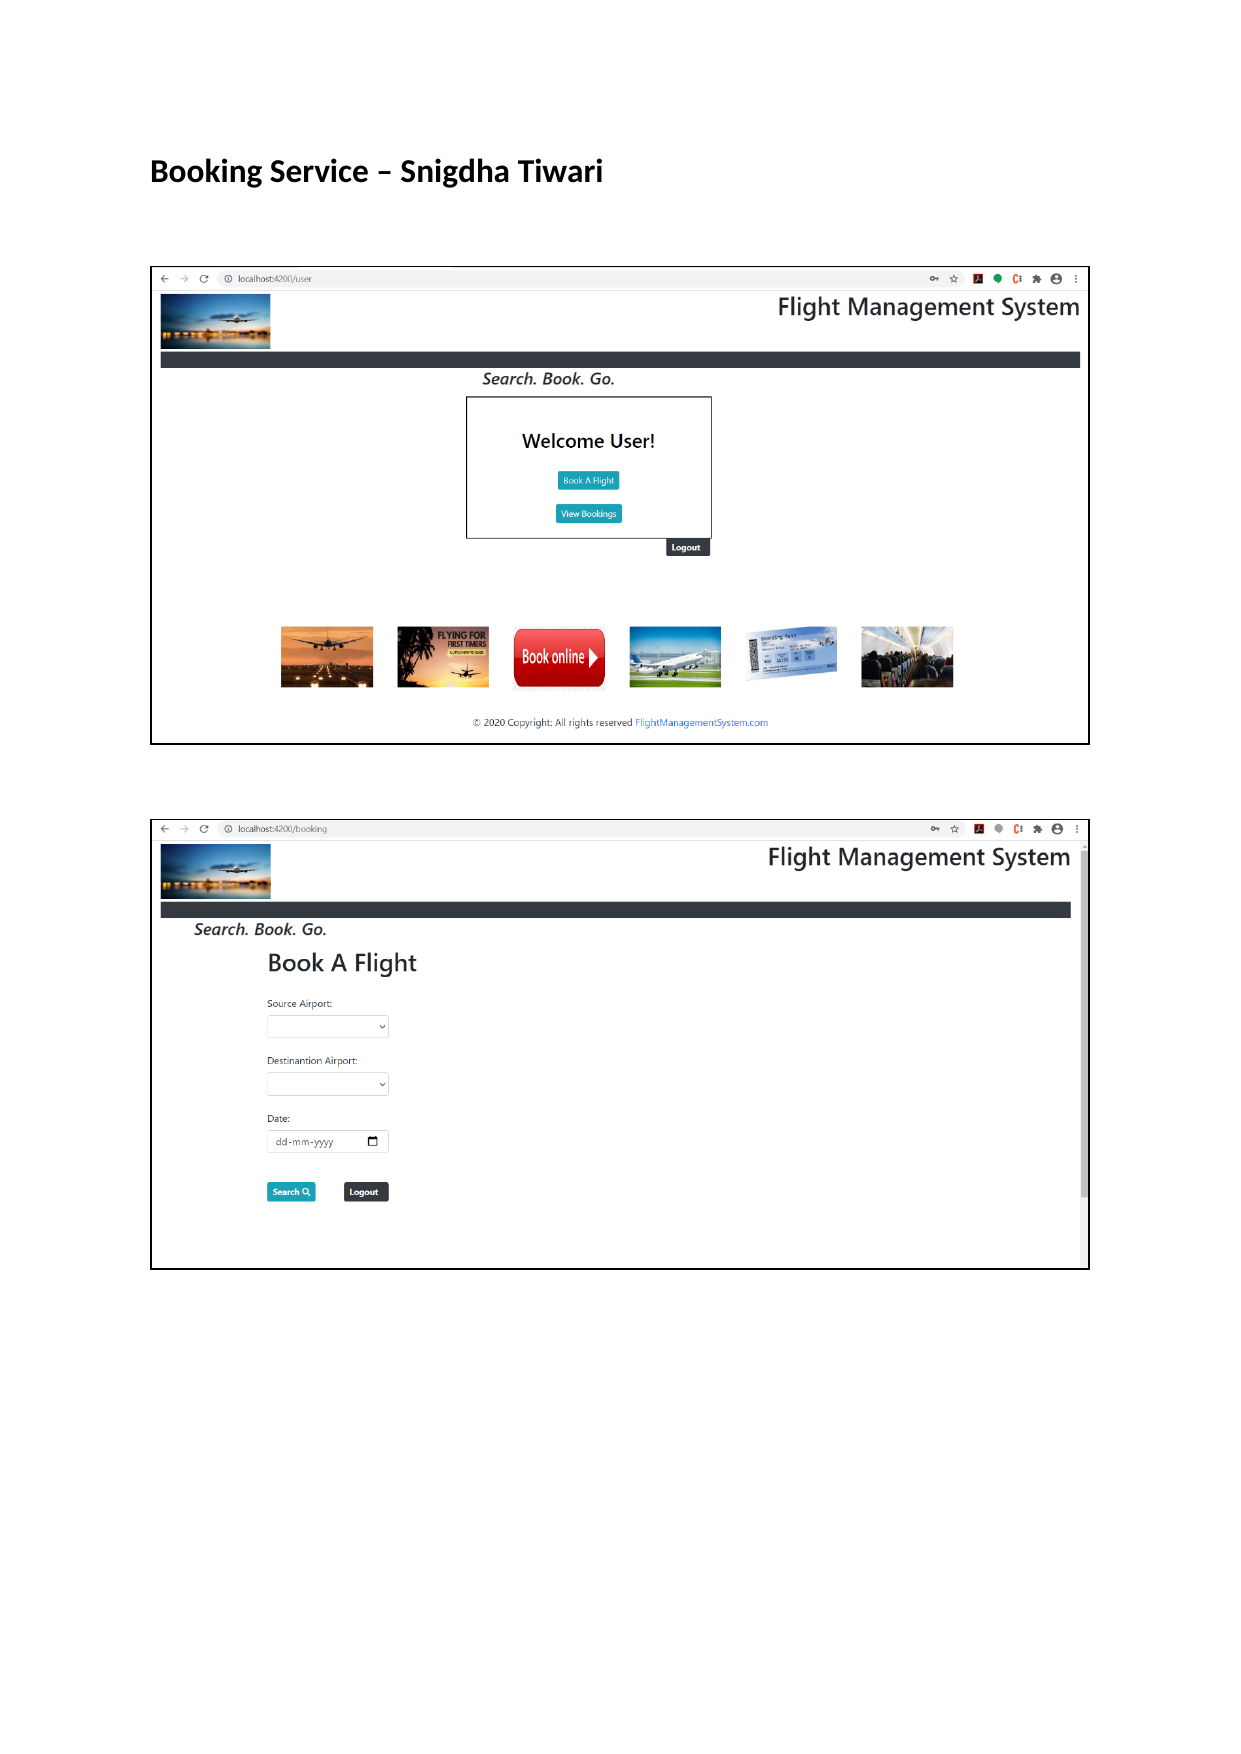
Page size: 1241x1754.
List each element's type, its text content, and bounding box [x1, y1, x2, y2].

picture [152, 820, 1088, 1268]
picture [152, 267, 1088, 743]
text Booking Service – Snigdha Tiwari [150, 150, 1090, 191]
